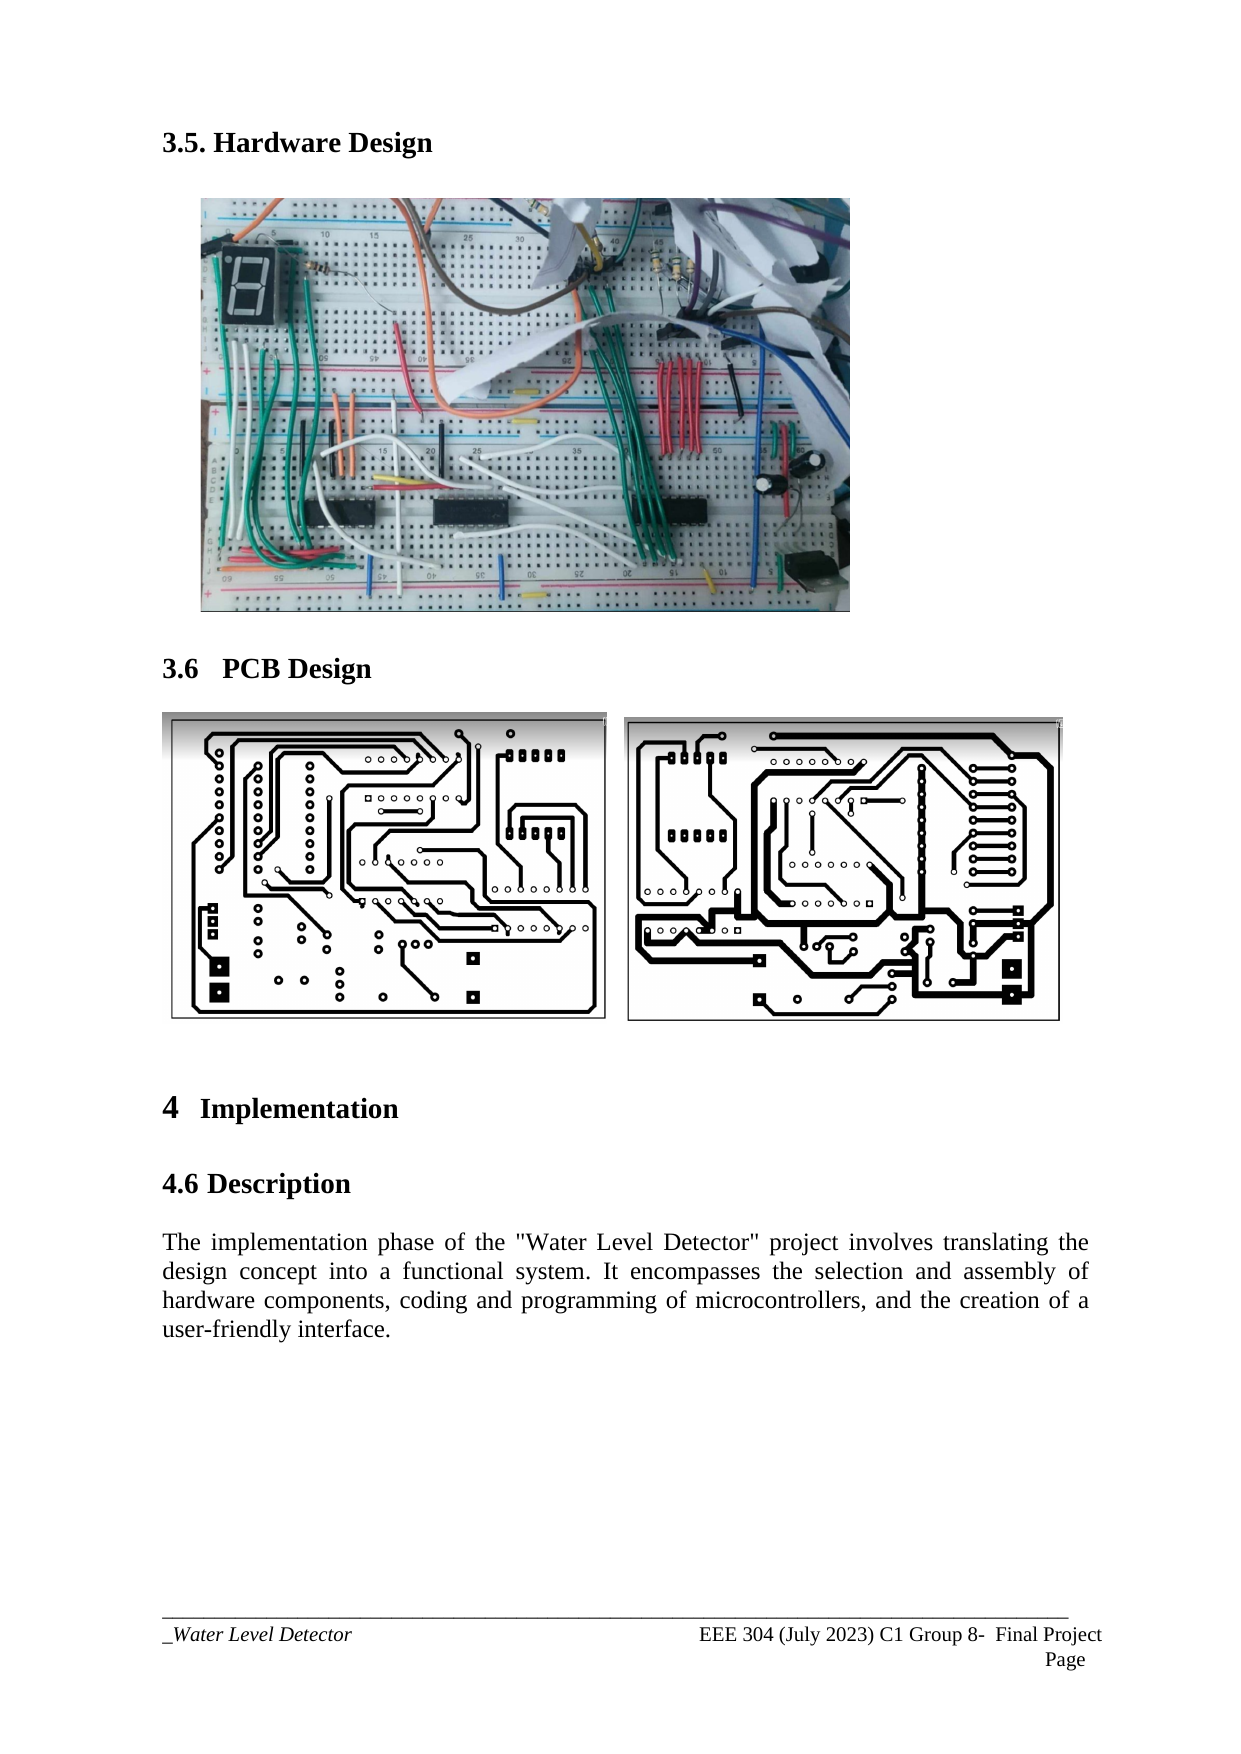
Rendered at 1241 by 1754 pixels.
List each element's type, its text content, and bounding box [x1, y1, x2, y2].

picture [162, 712, 607, 1024]
text The implementation phase of the "Water Level Detector" project involves translating the design concept into a functional system. It encompasses the selection and assembly of hardware components, coding and programming of microcontrollers, and the creation of a user-friendly interface. [162, 1227, 1090, 1342]
subtitle Description [162, 1166, 1090, 1200]
subtitle Implementation [162, 1087, 1090, 1126]
text 3.5. Hardware Design [162, 125, 1090, 158]
subtitle PCB Design [162, 651, 1090, 685]
picture [624, 717, 1063, 1024]
picture [202, 198, 850, 612]
